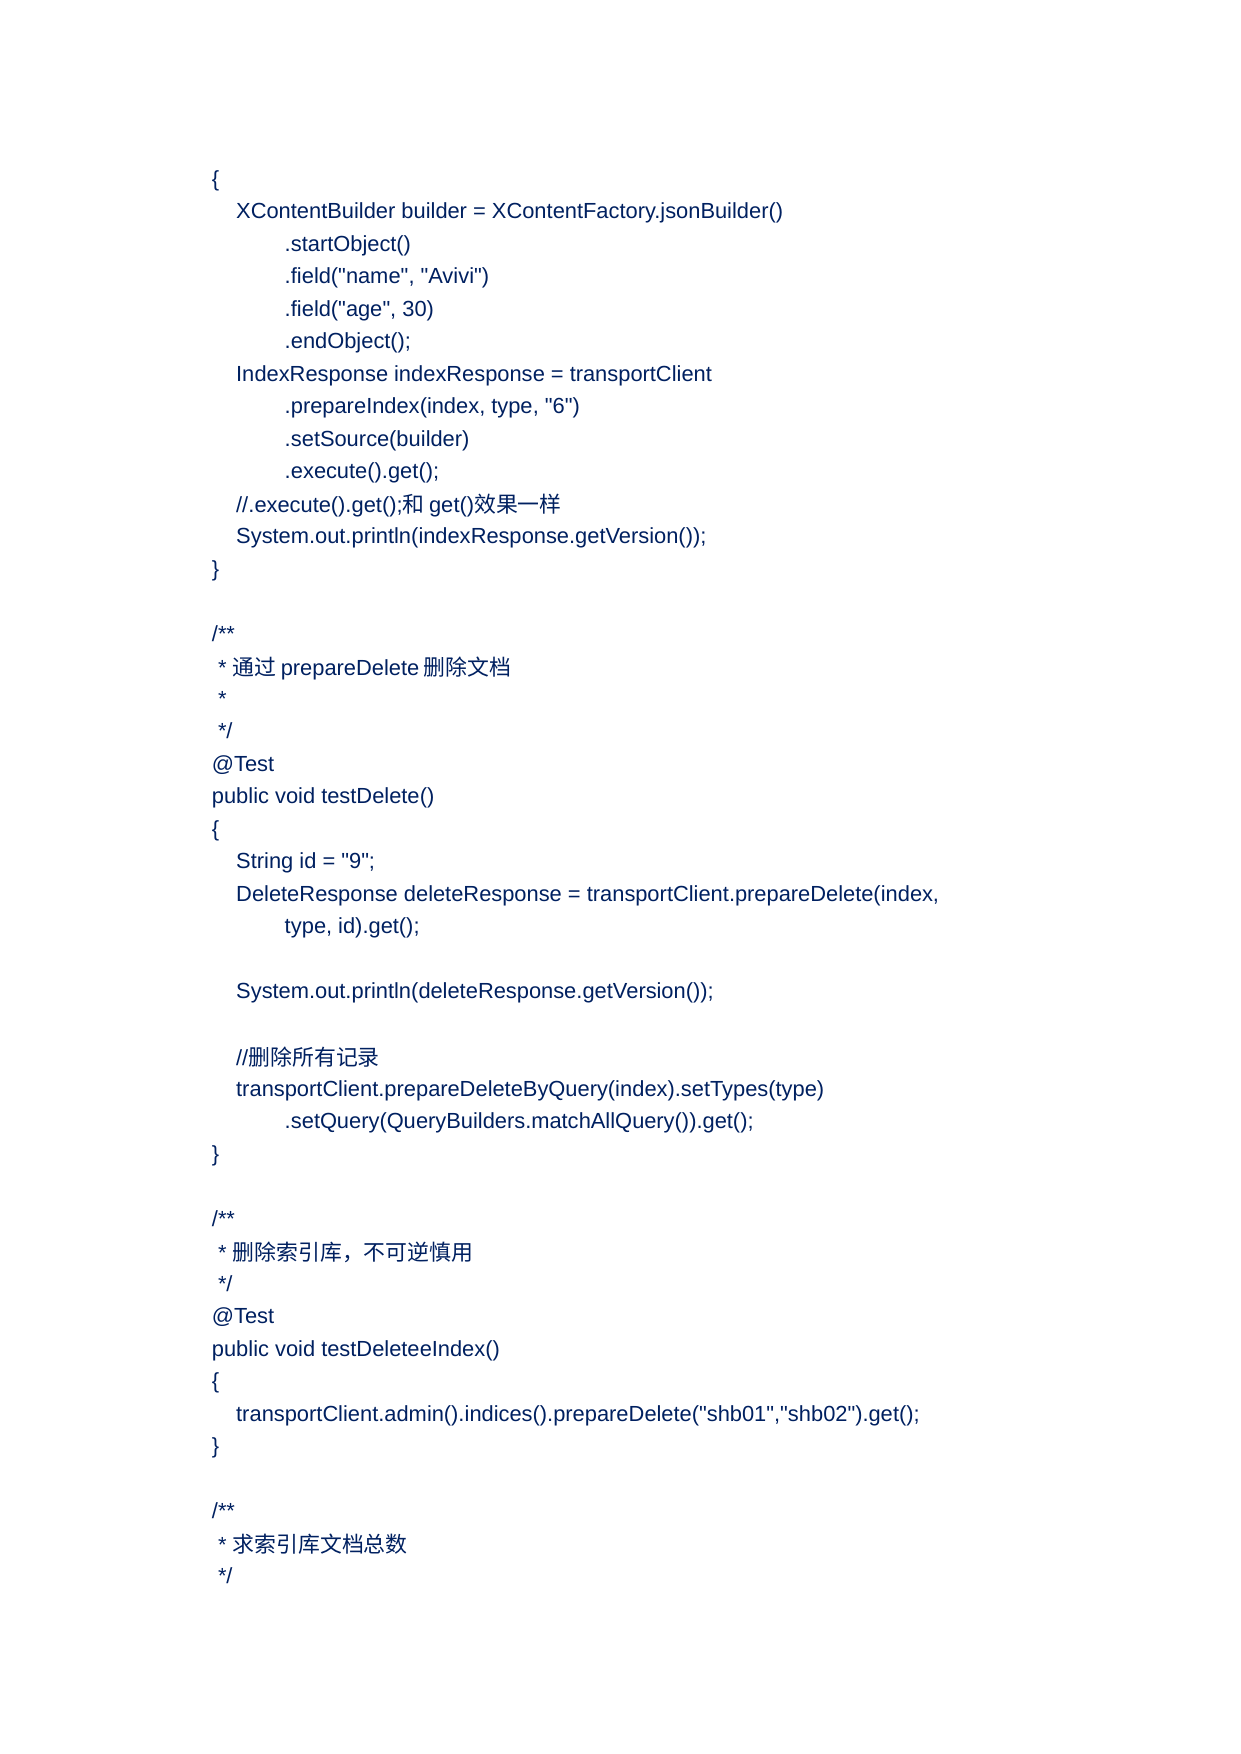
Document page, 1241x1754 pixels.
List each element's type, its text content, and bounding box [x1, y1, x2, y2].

list * 删除索引库，不可逆慎用 [187, 1234, 1053, 1267]
list System.out.println(indexResponse.getVersion()); [187, 519, 1053, 552]
list XContentBuilder builder = XContentFactory.jsonBuilder() [187, 194, 1053, 227]
list type, id).get(); [187, 909, 1053, 942]
list //.execute().get();和get()效果一样 [187, 487, 1053, 519]
list transportClient.prepareDeleteByQuery(index).setTypes(type) [187, 1072, 1053, 1104]
list transportClient.admin().indices().prepareDelete("shb01","shb02").get(); [187, 1397, 1053, 1429]
list .prepareIndex(index, type, "6") [187, 389, 1053, 422]
list /** [187, 1494, 1053, 1527]
list .setQuery(QueryBuilders.matchAllQuery()).get(); [187, 1104, 1053, 1137]
list .field("name", "Avivi") [187, 259, 1053, 292]
list /** [187, 617, 1053, 649]
list DeleteResponse deleteResponse = transportClient.prepareDelete(index, [187, 877, 1053, 909]
list public void testDeleteeIndex() [187, 1332, 1053, 1364]
list System.out.println(deleteResponse.getVersion()); [187, 974, 1053, 1007]
list public void testDelete() [187, 779, 1053, 812]
list */ [187, 1559, 1053, 1592]
list * 通过prepareDelete删除文档 [187, 649, 1053, 682]
list .field("age", 30) [187, 292, 1053, 324]
list */ [187, 1267, 1053, 1299]
list String id = "9"; [187, 844, 1053, 877]
list * [187, 682, 1053, 714]
list //删除所有记录 [187, 1039, 1053, 1072]
list /** [187, 1202, 1053, 1234]
list } [187, 552, 1053, 584]
list { [187, 812, 1053, 844]
list * 求索引库文档总数 [187, 1527, 1053, 1559]
list @Test [187, 1299, 1053, 1332]
list { [187, 1364, 1053, 1397]
list @Test [187, 747, 1053, 779]
list .execute().get(); [187, 454, 1053, 487]
list .setSource(builder) [187, 422, 1053, 454]
list { [187, 162, 1053, 194]
list } [187, 1429, 1053, 1462]
list } [187, 1137, 1053, 1169]
list .startObject() [187, 227, 1053, 259]
list .endObject(); [187, 324, 1053, 357]
list IndexResponse indexResponse = transportClient [187, 357, 1053, 389]
list */ [187, 714, 1053, 747]
